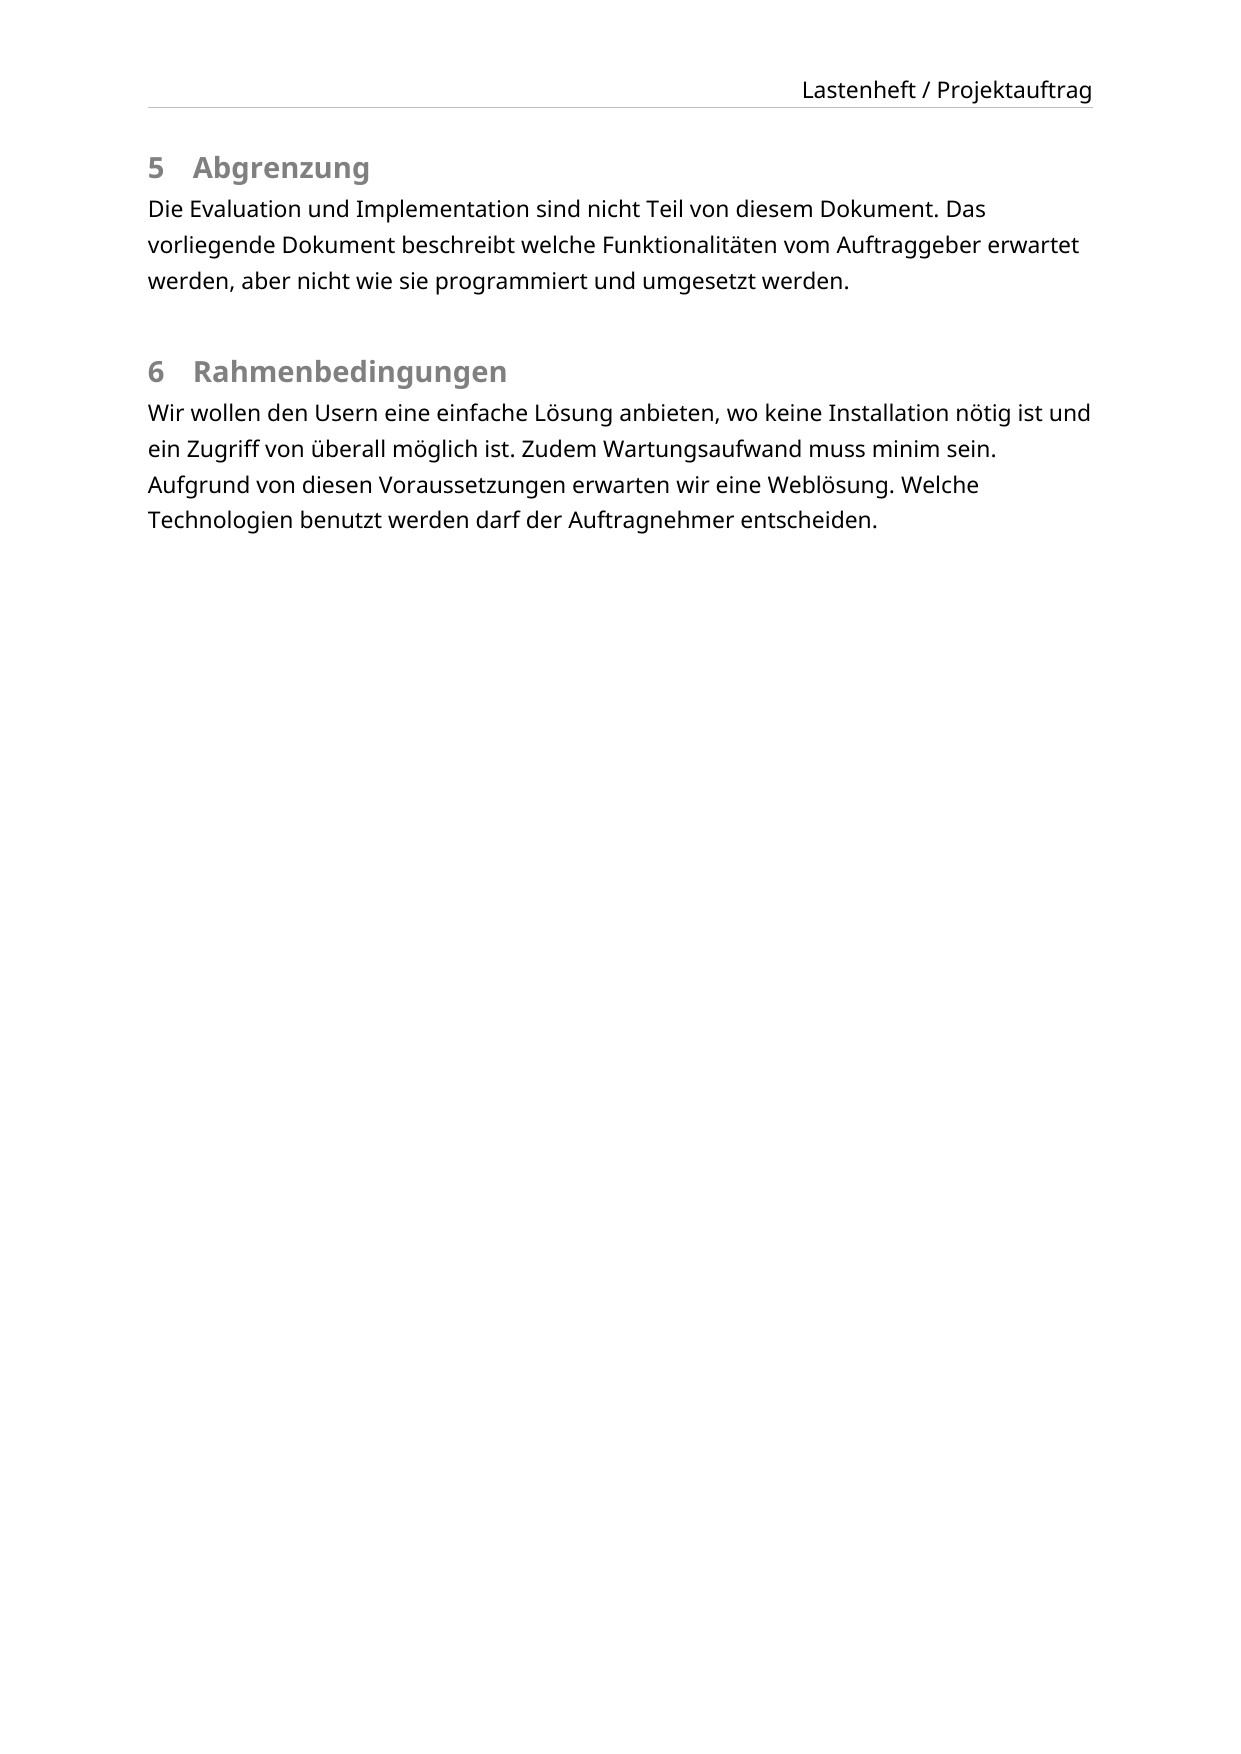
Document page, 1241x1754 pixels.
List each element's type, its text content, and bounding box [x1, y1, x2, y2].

text Wir wollen den Usern eine einfache Lösung anbieten, wo keine Installation nötig ist und ein Zugriff von überall möglich ist. Zudem Wartungsaufwand muss minim sein. Aufgrund von diesen Voraussetzungen erwarten wir eine Weblösung. Welche Technologien benutzt werden darf der Auftragnehmer entscheiden. [148, 397, 1093, 536]
subtitle Rahmenbedingungen [148, 351, 1093, 391]
text Die Evaluation und Implementation sind nicht Teil von diesem Dokument. Das vorliegende Dokument beschreibt welche Funktionalitäten vom Auftraggeber erwartet werden, aber nicht wie sie programmiert und umgesetzt werden. [148, 193, 1093, 296]
subtitle Abgrenzung [148, 148, 1093, 187]
